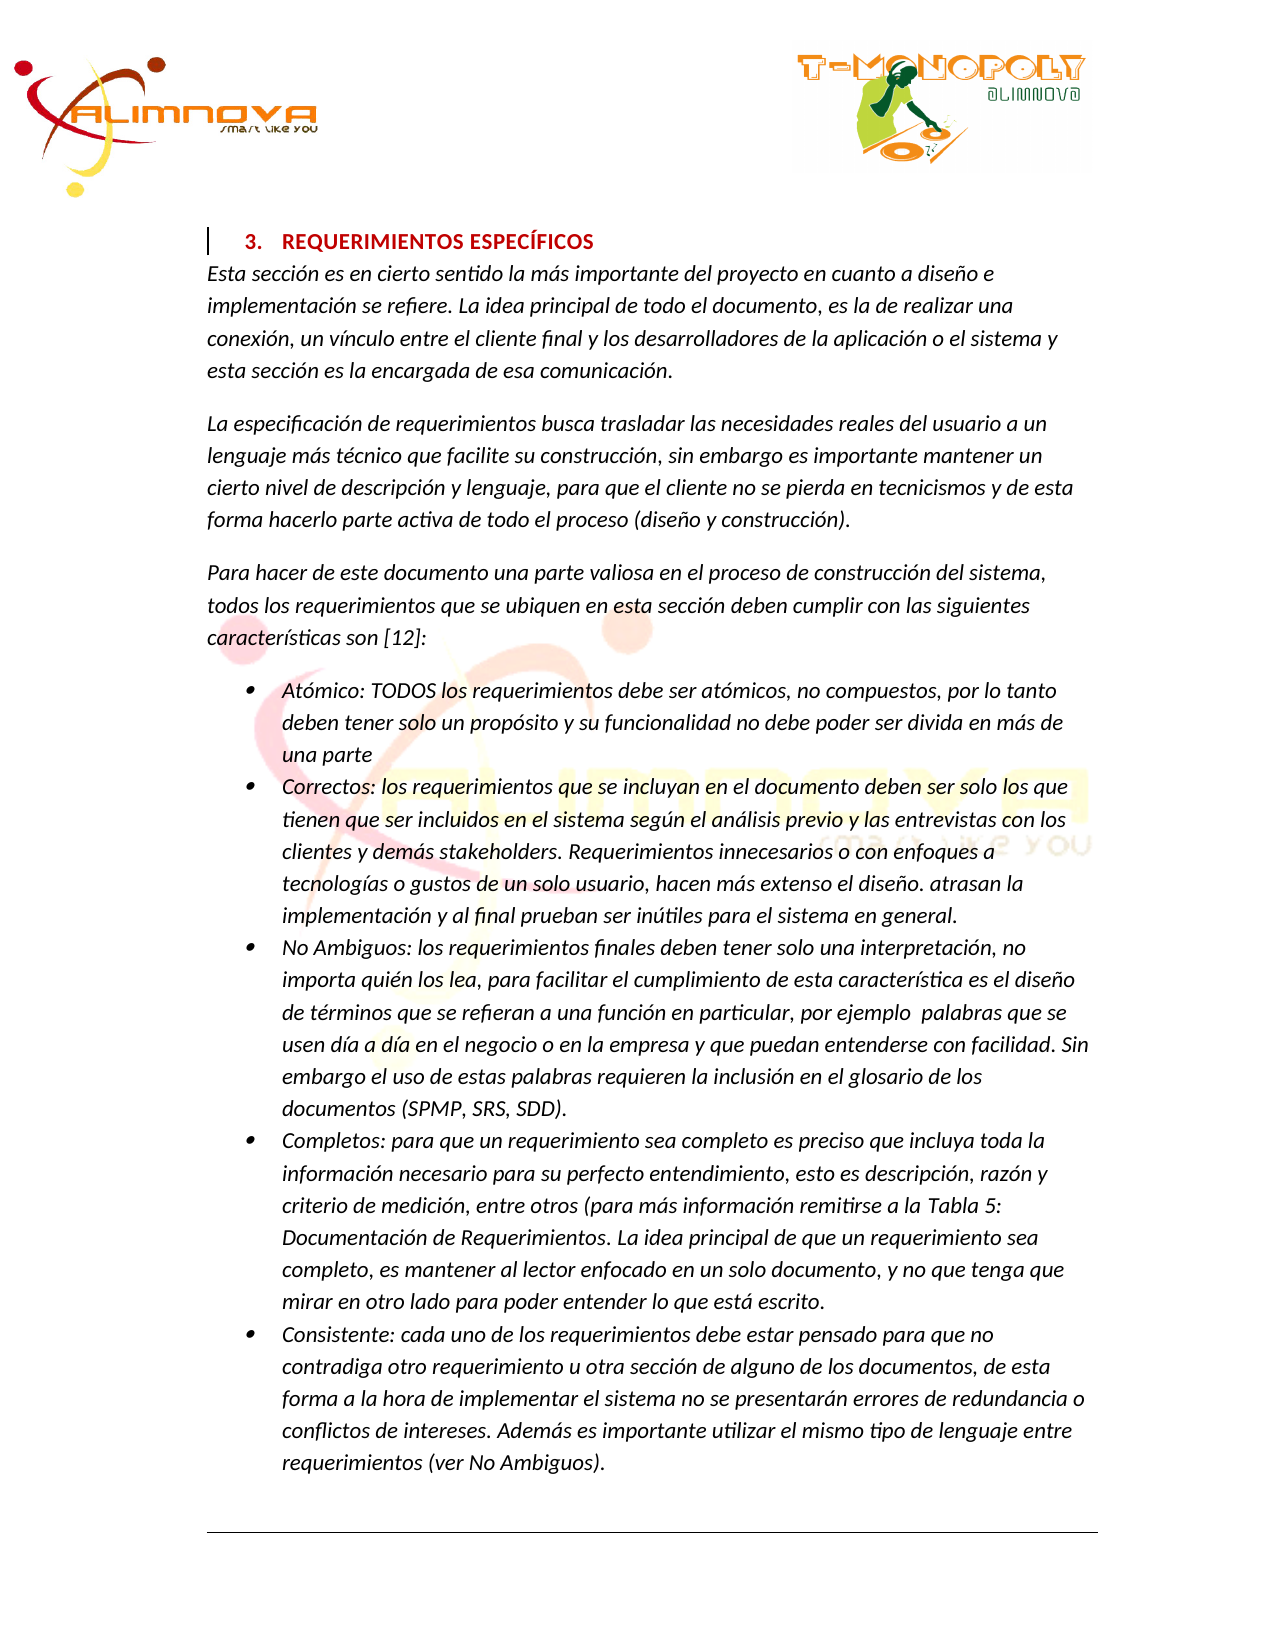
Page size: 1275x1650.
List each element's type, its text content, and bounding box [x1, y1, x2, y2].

text La especificación de requerimientos busca trasladar las necesidades reales del usuario a un lenguaje más técnico que facilite su construcción, sin embargo es importante mantener un cierto nivel de descripción y lenguaje, para que el cliente no se pierda en tecnicismos y de esta forma hacerlo parte activa de todo el proceso (diseño y construcción). [207, 409, 1098, 533]
subtitle REQUERIMIENTOS ESPECÍFICOS [209, 227, 1098, 255]
list Consistente: cada uno de los requerimientos debe estar pensado para que no contradiga otro requerimiento u otra sección de alguno de los documentos, de esta forma a la hora de implementar el sistema no se presentarán errores de redundancia o conflictos de intereses. Además es importante utilizar el mismo tipo de lenguaje entre requerimientos (ver No Ambiguos). [244, 1320, 1098, 1476]
picture [10, 55, 319, 199]
picture [792, 40, 1093, 173]
text Esta sección es en cierto sentido la más importante del proyecto en cuanto a diseño e implementación se refiere. La idea principal de todo el documento, es la de realizar una conexión, un vínculo entre el cliente final y los desarrolladores de la aplicación o el sistema y esta sección es la encargada de esa comunicación. [207, 259, 1098, 384]
list Atómico: TODOS los requerimientos debe ser atómicos, no compuestos, por lo tanto deben tener solo un propósito y su funcionalidad no debe poder ser divida en más de una parte [244, 676, 1098, 768]
list No Ambiguos: los requerimientos finales deben tener solo una interpretación, no importa quién los lea, para facilitar el cumplimiento de esta característica es el diseño de términos que se refieran a una función en particular, por ejemplo palabras que se usen día a día en el negocio o en la empresa y que puedan entenderse con facilidad. Sin embargo el uso de estas palabras requieren la inclusión en el glosario de los documentos (SPMP, SRS, SDD). [244, 933, 1098, 1122]
text Para hacer de este documento una parte valiosa en el proceso de construcción del sistema, todos los requerimientos que se ubiquen en esta sección deben cumplir con las siguientes características son [12]: [207, 558, 1098, 651]
list Correctos: los requerimientos que se incluyan en el documento deben ser solo los que tienen que ser incluidos en el sistema según el análisis previo y las entrevistas con los clientes y demás stakeholders. Requerimientos innecesarios o con enfoques a tecnologías o gustos de un solo usuario, hacen más extenso el diseño. atrasan la implementación y al final prueban ser inútiles para el sistema en general. [244, 772, 1098, 929]
